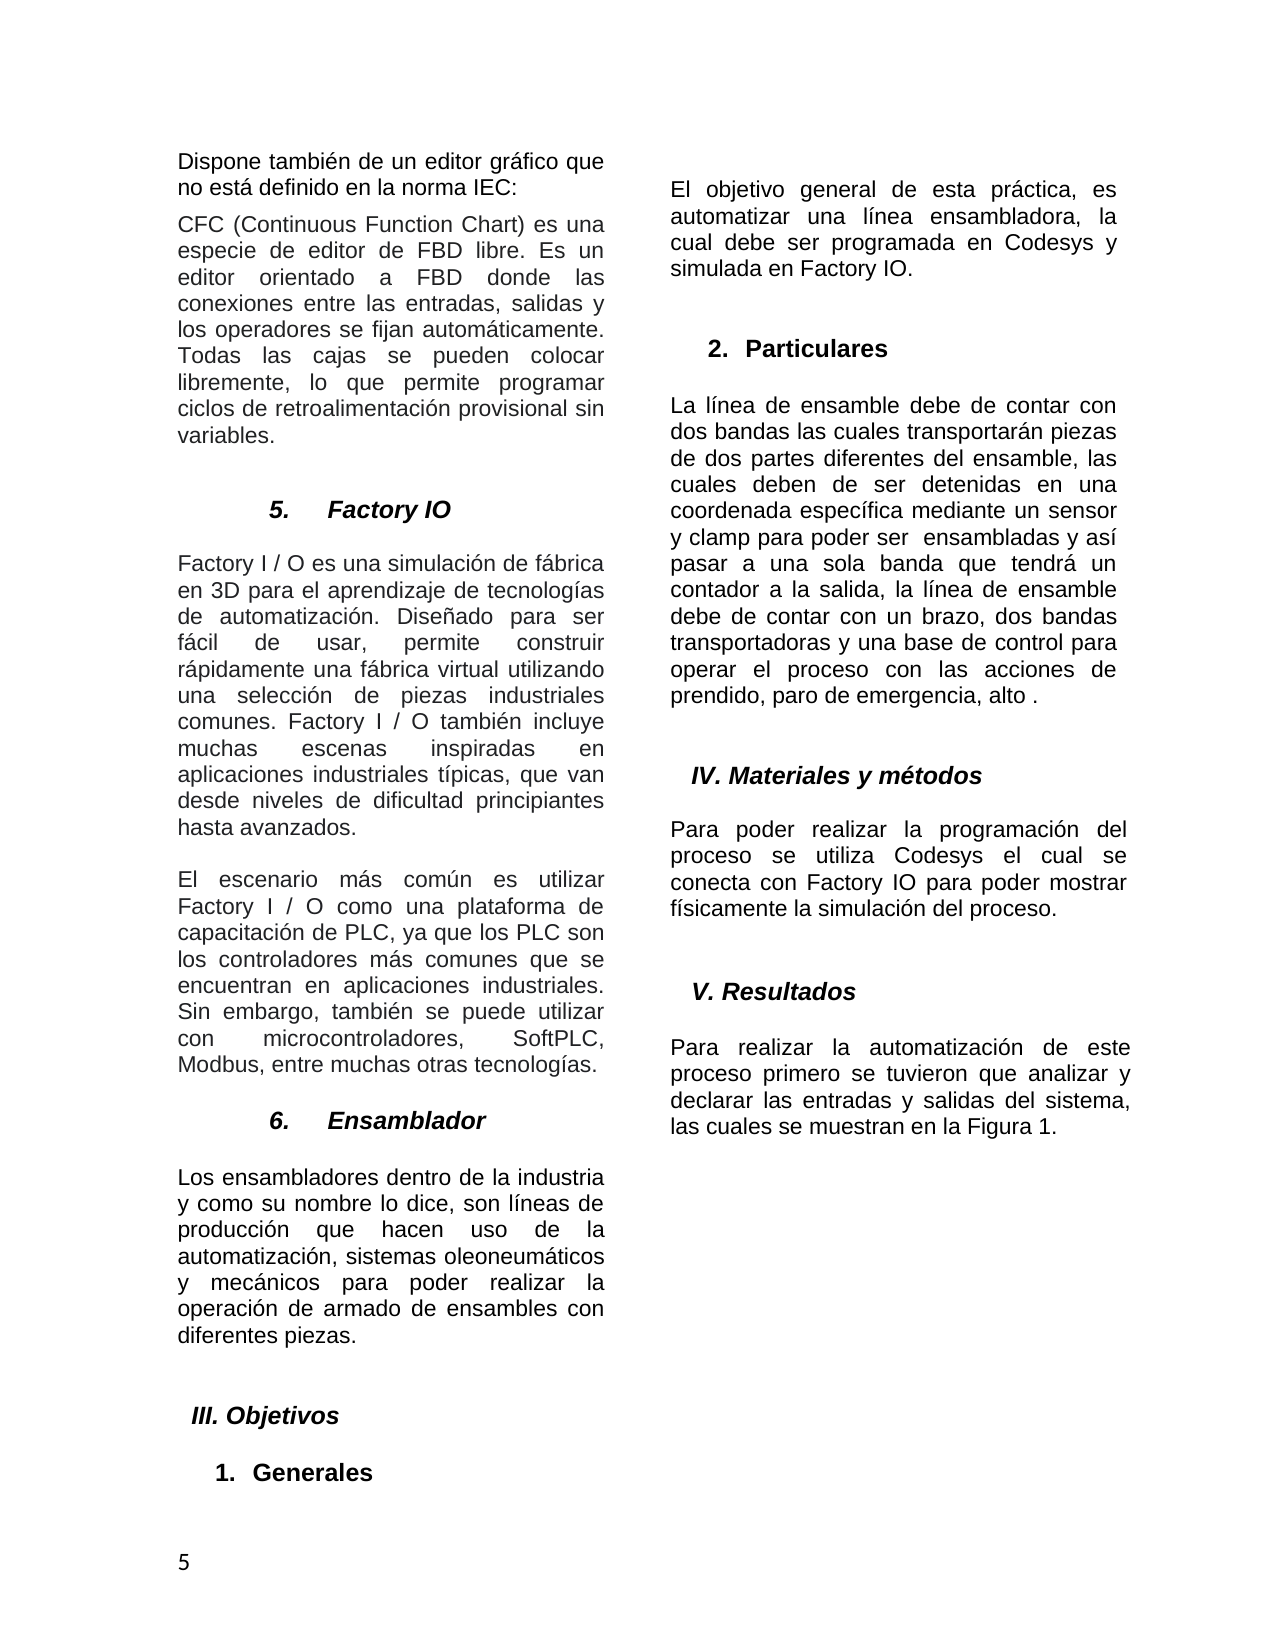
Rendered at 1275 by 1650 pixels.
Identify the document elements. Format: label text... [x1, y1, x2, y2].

text La línea de ensamble debe de contar con dos bandas las cuales transportarán piezas de dos partes diferentes del ensamble, las cuales deben de ser detenidas en una coordenada específica mediante un sensor y clamp para poder ser ensambladas y así pasar a una sola banda que tendrá un contador a la salida, la línea de ensamble debe de contar con un brazo, dos bandas transportadoras y una base de control para operar el proceso con las acciones de prendido, paro de emergencia, alto . [670, 392, 1117, 708]
list Generales [215, 1458, 624, 1487]
list Factory IO [290, 495, 604, 524]
text Para realizar la automatización de este proceso primero se tuvieron que analizar y declarar las entradas y salidas del sistema, las cuales se muestran en la Figura 1. [670, 1034, 1131, 1139]
text El escenario más común es utilizar Factory I / O como una plataforma de capacitación de PLC, ya que los PLC son los controladores más comunes que se encuentran en aplicaciones industriales. Sin embargo, también se puede utilizar con microcontroladores, SoftPLC, Modbus, entre muchas otras tecnologías. [177, 866, 604, 1077]
text Los ensambladores dentro de la industria y como su nombre lo dice, son líneas de producción que hacen uso de la automatización, sistemas oleoneumáticos y mecánicos para poder realizar la operación de armado de ensambles con diferentes piezas. [177, 1163, 604, 1348]
text CFC (Continuous Function Chart) es una especie de editor de FBD libre. Es un editor orientado a FBD donde las conexiones entre las entradas, salidas y los operadores se fijan automáticamente. Todas las cajas se pueden colocar libremente, lo que permite programar ciclos de retroalimentación provisional sin variables. [177, 211, 604, 448]
text III. Objetivos [177, 1401, 604, 1429]
list Particulares [708, 334, 1098, 363]
text Dispone también de un editor gráfico que no está definido en la norma IEC: [177, 148, 604, 200]
text IV. Materiales y métodos [670, 761, 1098, 790]
text El objetivo general de esta práctica, es automatizar una línea ensambladora, la cual debe ser programada en Codesys y simulada en Factory IO. [670, 176, 1117, 282]
text Para poder realizar la programación del proceso se utiliza Codesys el cual se conecta con Factory IO para poder mostrar físicamente la simulación del proceso. [670, 816, 1127, 921]
list Ensamblador [290, 1106, 604, 1135]
text Factory I / O es una simulación de fábrica en 3D para el aprendizaje de tecnologías de automatización. Diseñado para ser fácil de usar, permite construir rápidamente una fábrica virtual utilizando una selección de piezas industriales comunes. Factory I / O también incluye muchas escenas inspiradas en aplicaciones industriales típicas, que van desde niveles de dificultad principiantes hasta avanzados. [177, 550, 604, 840]
text V. Resultados [670, 977, 1098, 1005]
